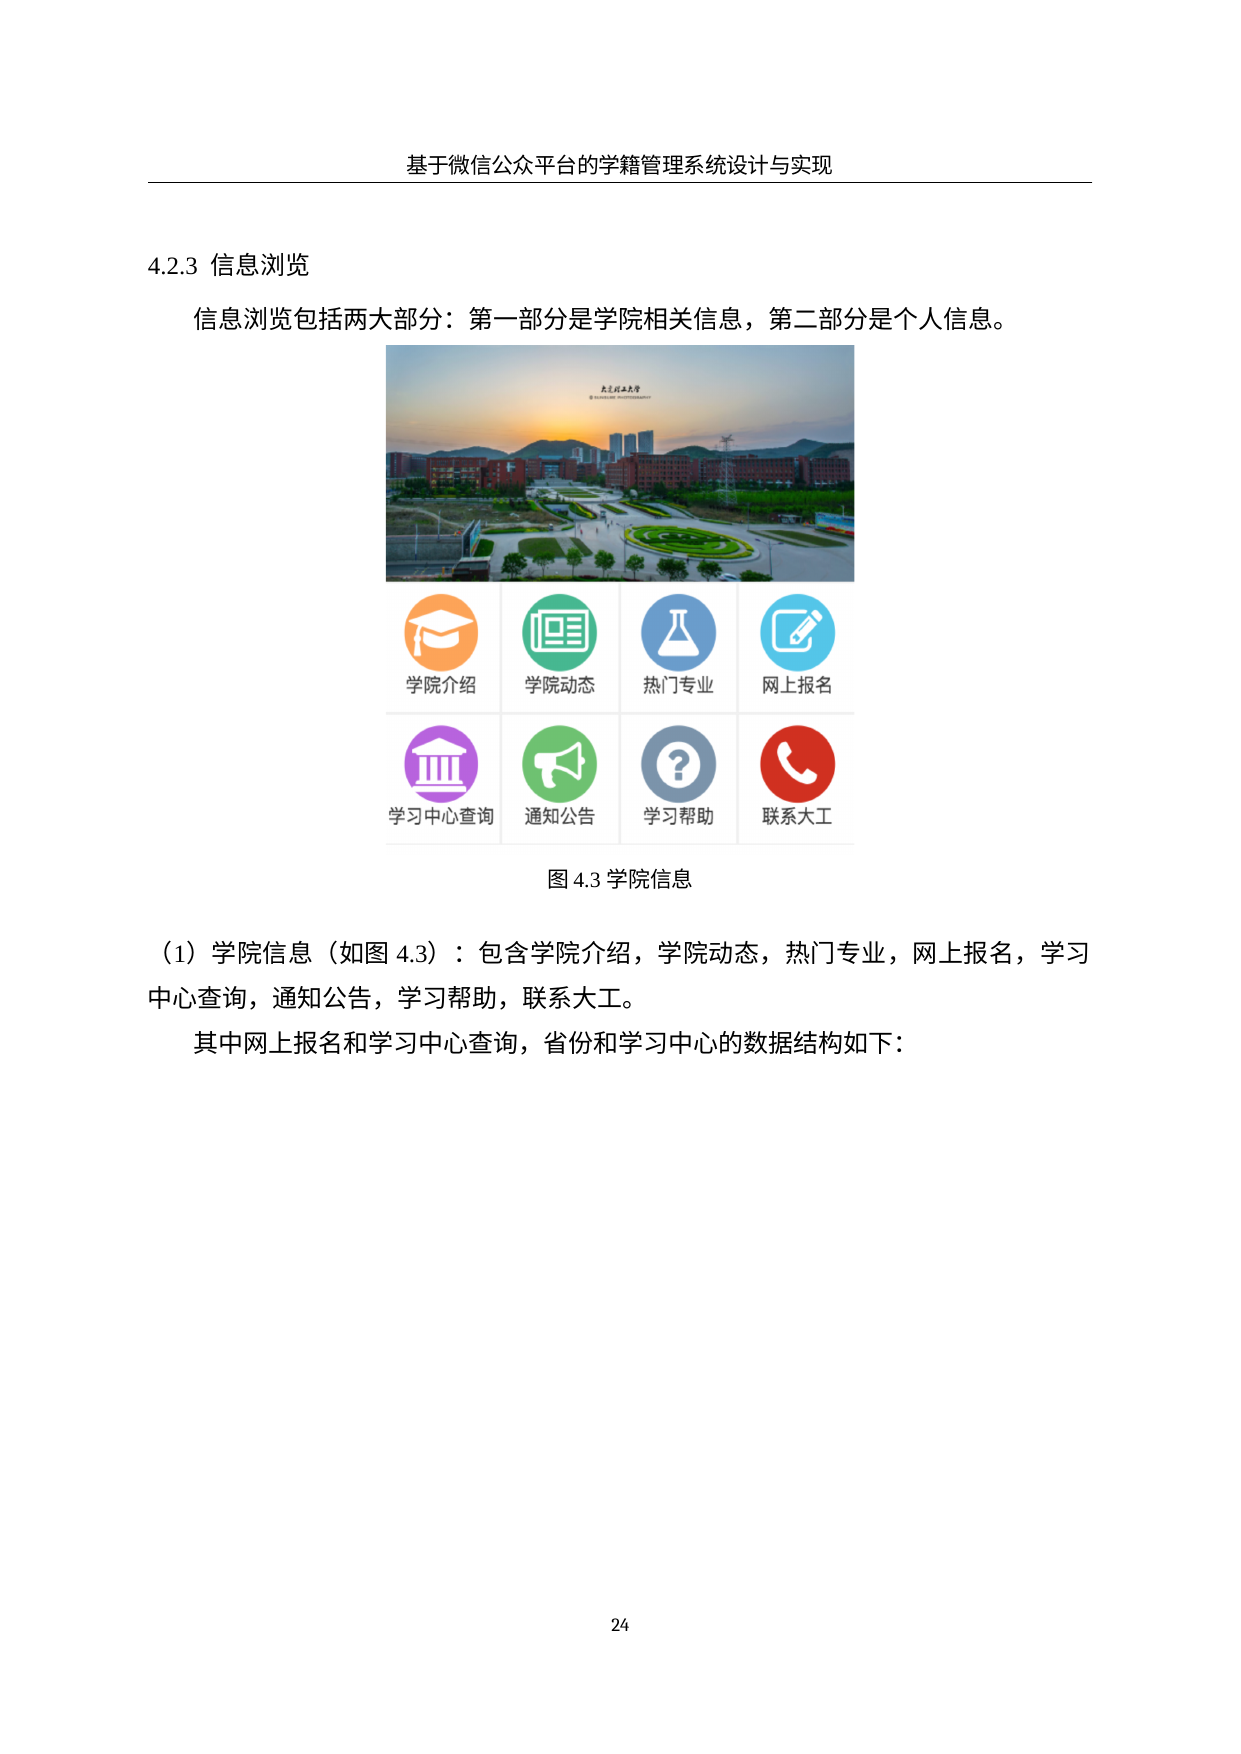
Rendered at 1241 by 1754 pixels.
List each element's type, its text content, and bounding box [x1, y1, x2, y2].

text 信息浏览包括两大部分：第一部分是学院相关信息，第二部分是个人信息。 [148, 300, 1092, 336]
text 其中网上报名和学习中心查询，省份和学习中心的数据结构如下： [148, 1024, 1092, 1060]
text （1）学院信息（如图4.3）：包含学院介绍，学院动态，热门专业，网上报名，学习中心查询，通知公告，学习帮助，联系大工。 [148, 933, 1092, 1015]
text 图4.3 学院信息 [148, 862, 1092, 894]
picture [385, 345, 855, 855]
subtitle 4.2.3 信息浏览 [148, 246, 1092, 282]
